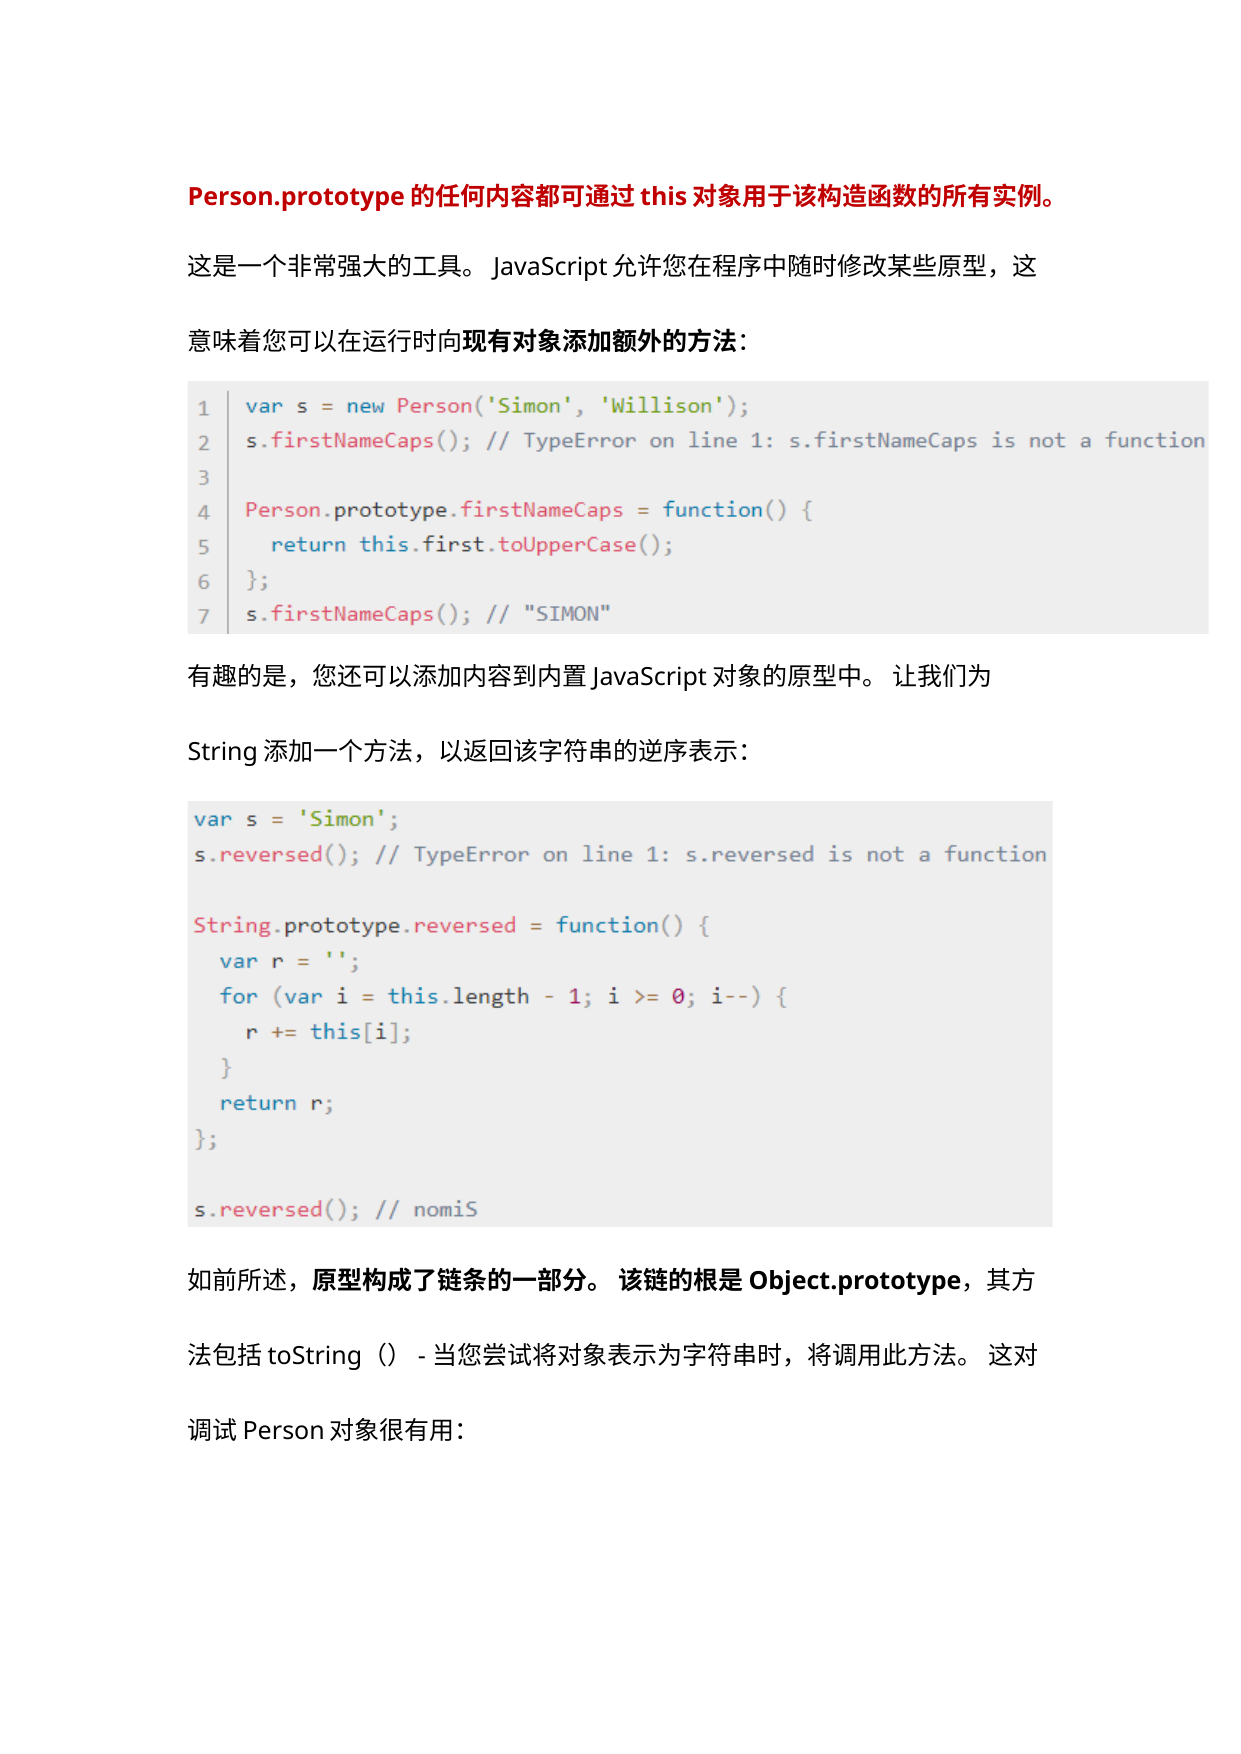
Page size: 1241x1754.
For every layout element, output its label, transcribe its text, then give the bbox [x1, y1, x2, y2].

text 有趣的是，您还可以添加内容到内置JavaScript对象的原型中。 让我们为String添加一个方法，以返回该字符串的逆序表示： [187, 642, 1053, 782]
picture [187, 381, 1209, 634]
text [187, 162, 1053, 227]
text 这是一个非常强大的工具。 JavaScript允许您在程序中随时修改某些原型，这意味着您可以在运行时向现有对象添加额外的方法： [187, 232, 1053, 372]
picture [187, 801, 1053, 1227]
text 如前所述，原型构成了链条的一部分。 该链的根是Object.prototype，其方法包括toString（） - 当您尝试将对象表示为字符串时，将调用此方法。 这对调试Person对象很有用： [187, 1246, 1053, 1461]
